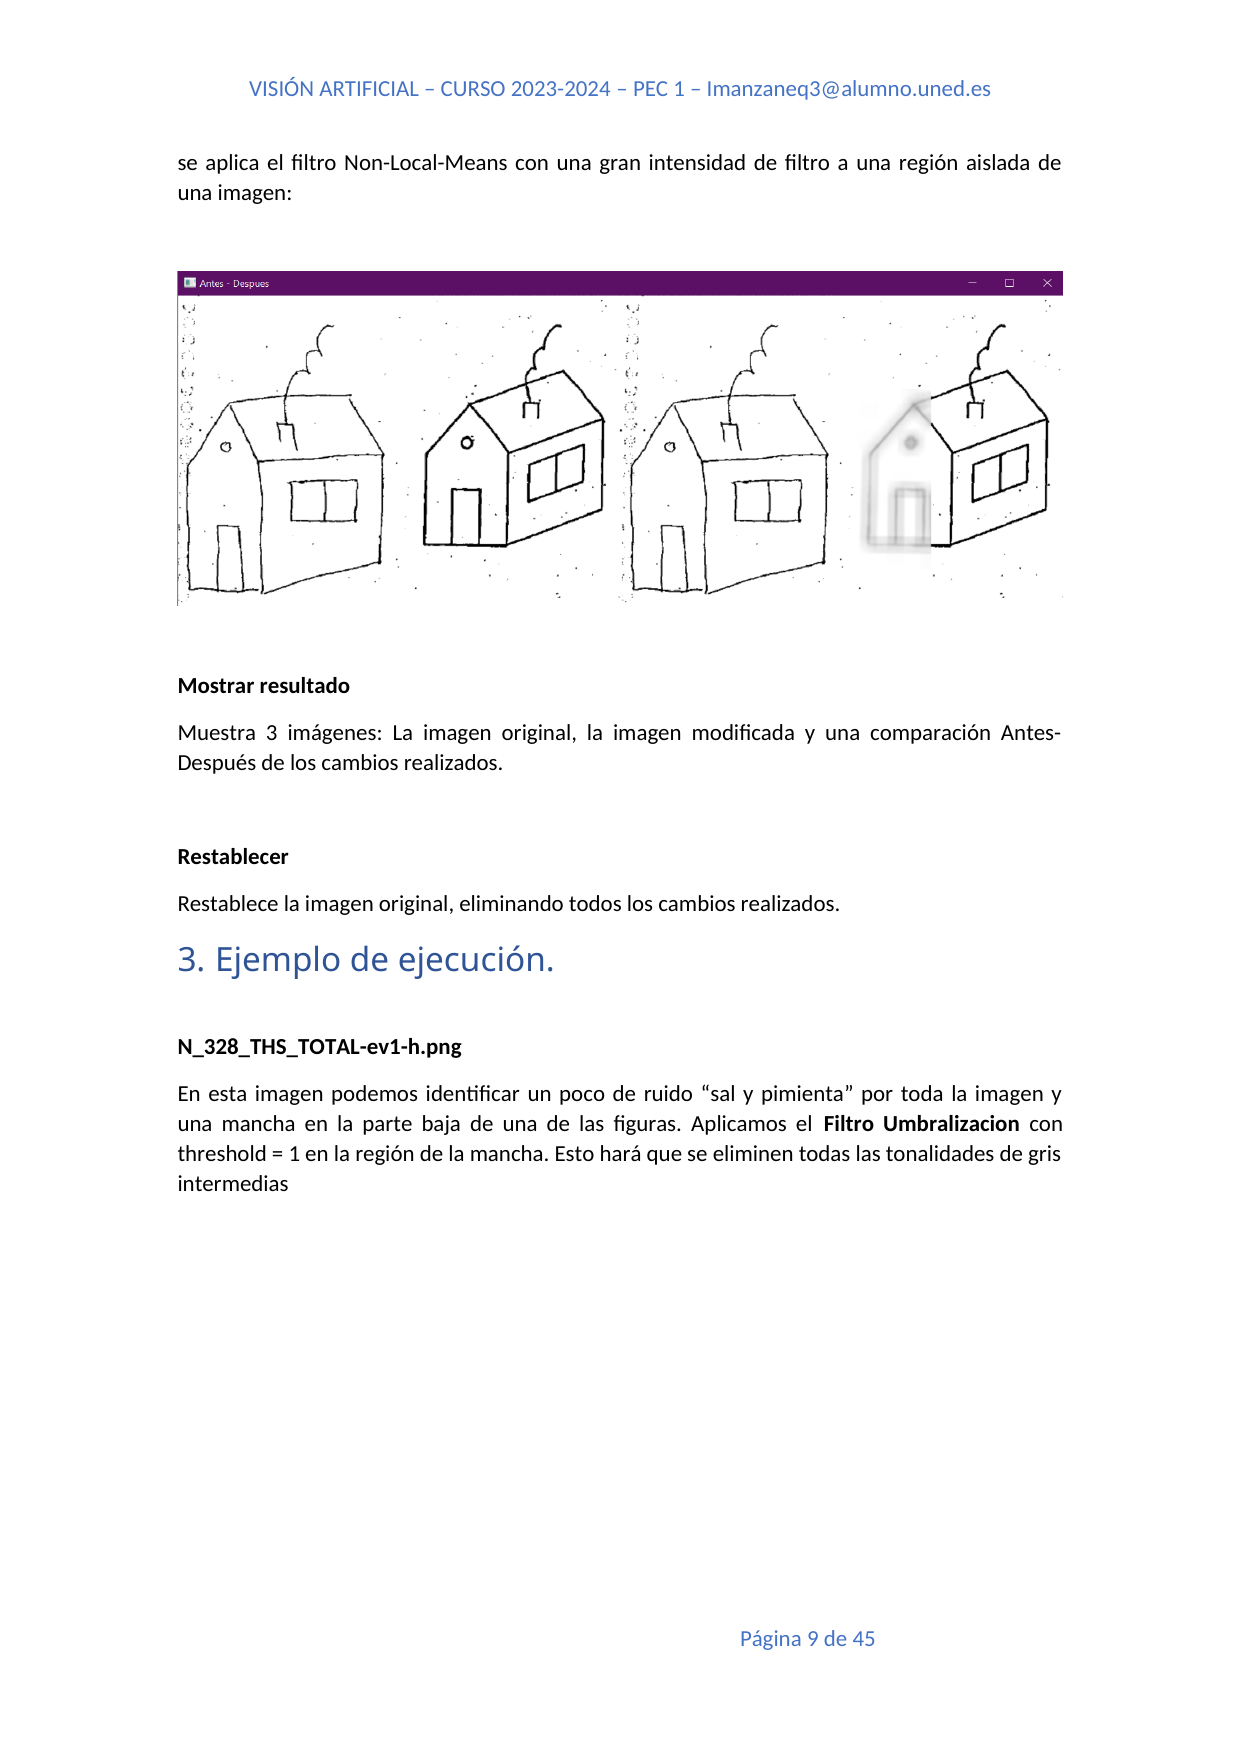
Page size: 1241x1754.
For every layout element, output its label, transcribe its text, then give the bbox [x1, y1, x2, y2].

text N_328_THS_TOTAL-ev1-h.png [177, 1032, 1063, 1060]
subtitle Ejemplo de ejecución. [177, 936, 1063, 981]
text Restablecer [177, 842, 1063, 870]
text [177, 148, 1063, 206]
text Mostrar resultado [177, 671, 1063, 699]
text Muestra 3 imágenes: La imagen original, la imagen modificada y una comparación Antes-Después de los cambios realizados. [177, 718, 1063, 776]
text En esta imagen podemos identificar un poco de ruido “sal y pimienta” por toda la imagen y una mancha en la parte baja de una de las figuras. Aplicamos el Filtro Umbralizacion con threshold = 1 en la región de la mancha. Esto hará que se eliminen todas las tonalidades de gris intermedias [177, 1079, 1063, 1197]
text Restablece la imagen original, eliminando todos los cambios realizados. [177, 889, 1063, 917]
picture [177, 271, 1063, 606]
